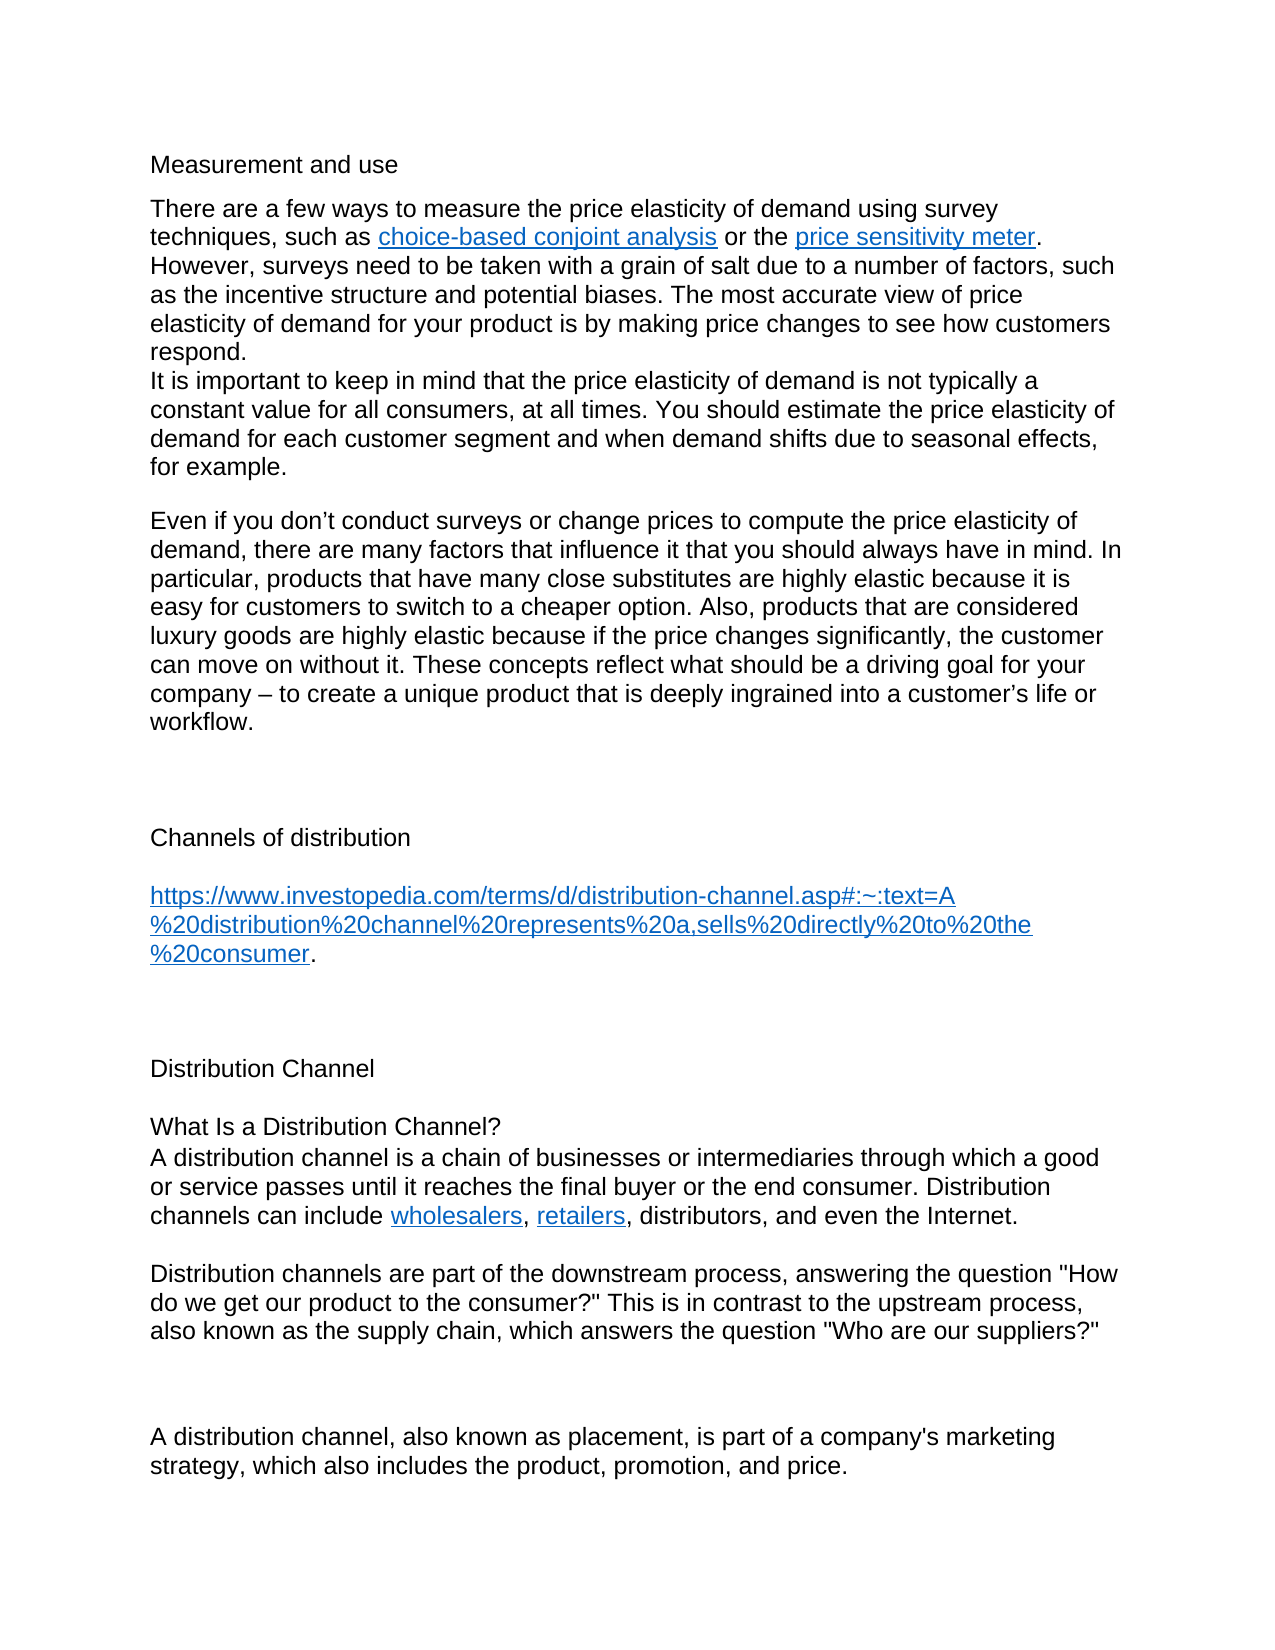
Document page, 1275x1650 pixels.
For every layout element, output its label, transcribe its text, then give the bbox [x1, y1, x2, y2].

text Channels of distribution [150, 823, 1125, 852]
text A distribution channel, also known as placement, is part of a company's marketing strategy, which also includes the product, promotion, and price. [150, 1422, 1125, 1479]
text There are a few ways to measure the price elasticity of demand using survey techniques, such as choice-based conjoint analysis or the price sensitivity meter. However, surveys need to be taken with a grain of salt due to a number of factors, such as the incentive structure and potential biases. The most accurate view of price elasticity of demand for your product is by making price changes to see how customers respond. [150, 193, 1125, 366]
subtitle Distribution Channel [150, 1054, 1125, 1083]
text It is important to keep in mind that the price elasticity of demand is not typically a constant value for all consumers, at all times. You should estimate the price elasticity of demand for each customer segment and when demand shifts due to seasonal effects, for example. [150, 366, 1125, 481]
text Distribution channels are part of the downstream process, answering the question "How do we get our product to the consumer?" This is in contrast to the upstream process, also known as the supply chain, which answers the question "Who are our suppliers?" [150, 1259, 1125, 1345]
text A distribution channel is a chain of businesses or intermediaries through which a good or service passes until it reaches the final buyer or the end consumer. Distribution channels can include wholesalers, retailers, distributors, and even the Internet. [150, 1143, 1125, 1229]
text https://www.investopedia.com/terms/d/distribution-channel.asp#:~:text=A%20distribution%20channel%20represents%20a,sells%20directly%20to%20the%20consumer. [150, 881, 1125, 967]
subtitle What Is a Distribution Channel? [150, 1112, 1125, 1141]
subtitle Measurement and use [150, 150, 1125, 179]
text Even if you don’t conduct surveys or change prices to compute the price elasticity of demand, there are many factors that influence it that you should always have in mind. In particular, products that have many close substitutes are highly elastic because it is easy for customers to switch to a cheaper option. Also, products that are considered luxury goods are highly elastic because if the price changes significantly, the customer can move on without it. These concepts reflect what should be a driving goal for your company – to create a unique product that is deeply ingrained into a customer’s life or workflow. [150, 506, 1125, 736]
